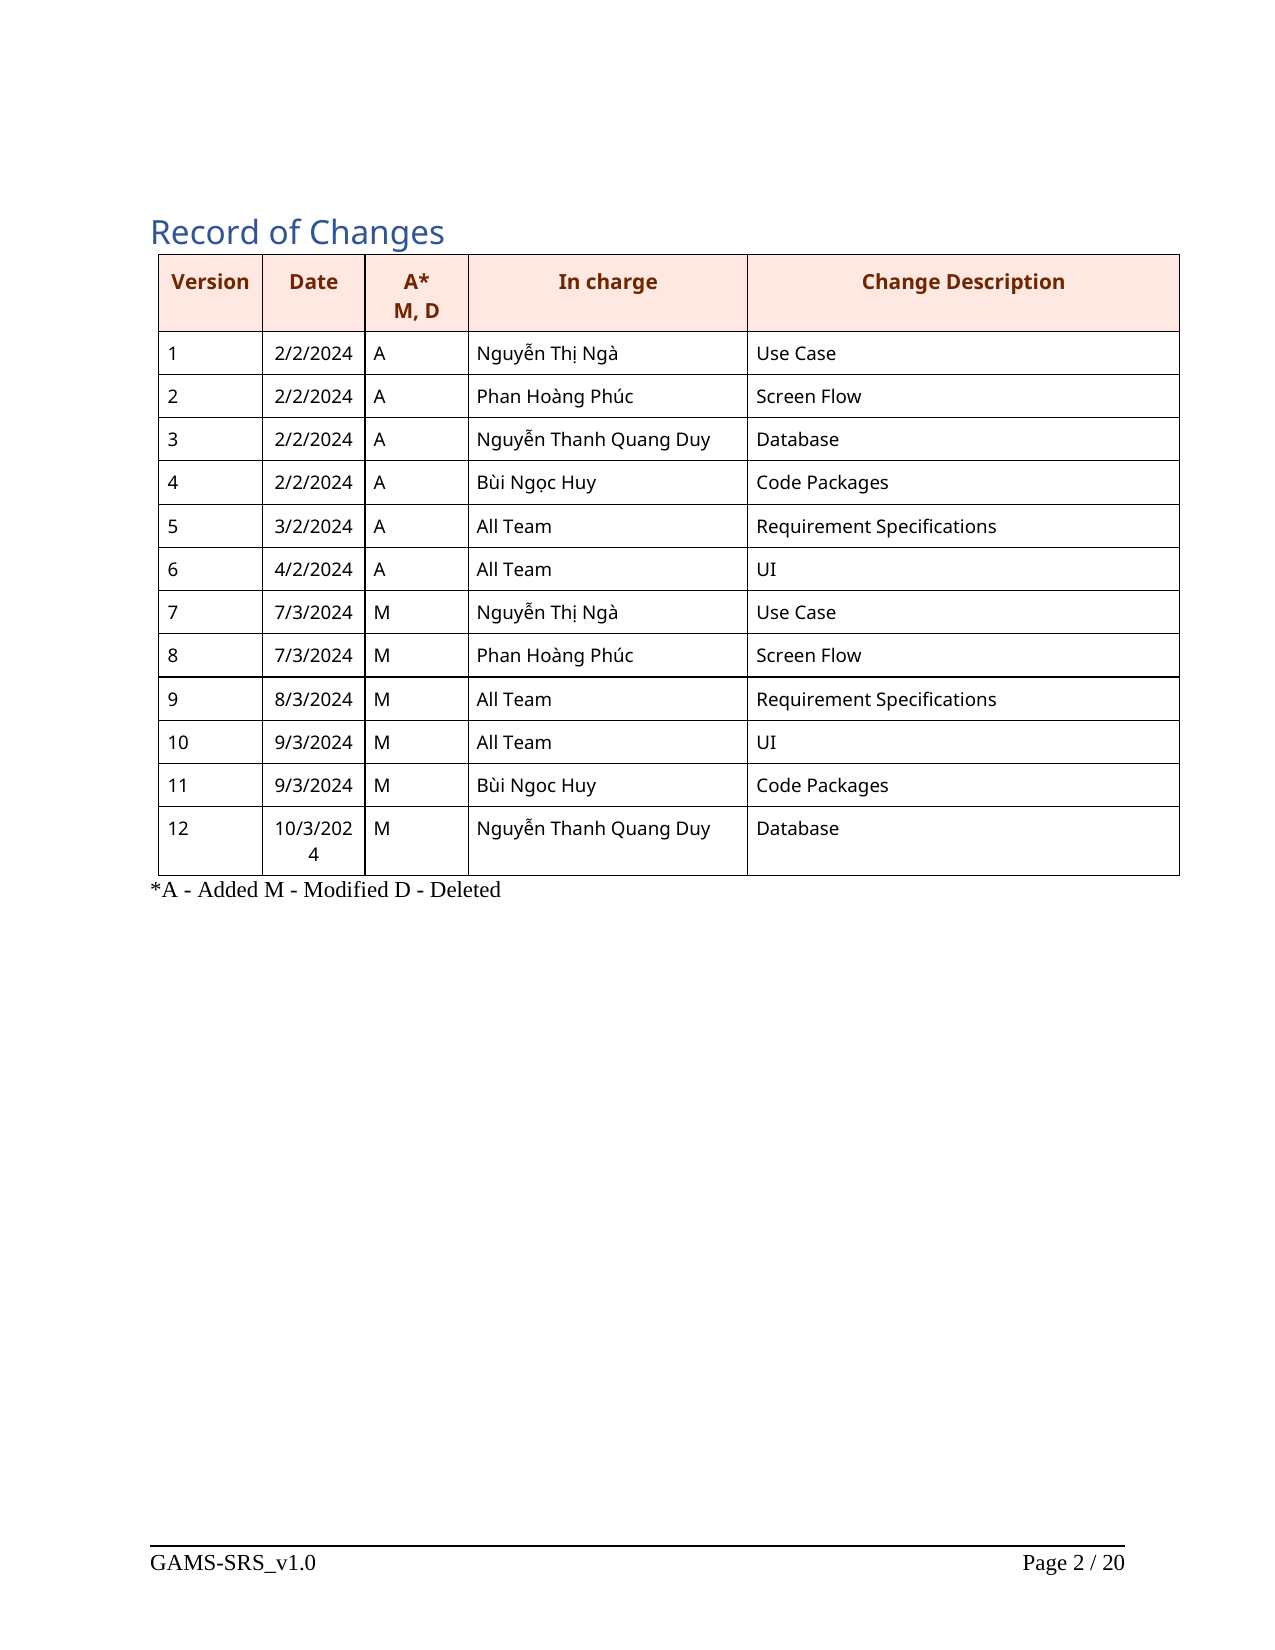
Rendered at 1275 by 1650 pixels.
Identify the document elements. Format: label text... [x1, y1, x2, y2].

table_header Change Description [748, 255, 1179, 331]
table_cell 7/3/2024 [263, 591, 364, 633]
table_header Date [263, 255, 364, 331]
table_cell M [366, 591, 468, 633]
table_cell 11 [159, 764, 262, 806]
table_cell Phan Hoàng Phúc [469, 375, 747, 417]
table_cell Phan Hoàng Phúc [469, 634, 747, 676]
table_cell Code Packages [748, 764, 1179, 806]
table_cell 9/3/2024 [263, 764, 364, 806]
table_cell 2/2/2024 [263, 375, 364, 417]
table_cell 2/2/2024 [263, 418, 364, 460]
table_cell 10 [159, 721, 262, 763]
table_cell A [366, 375, 468, 417]
table_cell Nguyễn Thị Ngà [469, 332, 747, 374]
table_header A* M, D [366, 255, 468, 331]
table_cell M [366, 678, 468, 720]
text *A - Added M - Modified D - Deleted [150, 876, 1125, 902]
table_cell All Team [469, 505, 747, 547]
table_cell A [366, 548, 468, 590]
table_header In charge [469, 255, 747, 331]
table_cell 8/3/2024 [263, 678, 364, 720]
table_cell 6 [159, 548, 262, 590]
table_cell Requirement Specifications [748, 678, 1179, 720]
table_cell Nguyễn Thanh Quang Duy [469, 418, 747, 460]
table_cell 2 [159, 375, 262, 417]
table_cell A [366, 505, 468, 547]
table_cell UI [748, 721, 1179, 763]
table_cell Bùi Ngọc Huy [469, 461, 747, 503]
table_cell 8 [159, 634, 262, 676]
table_cell Nguyễn Thị Ngà [469, 591, 747, 633]
table_cell Requirement Specifications [748, 505, 1179, 547]
table_cell 9 [159, 678, 262, 720]
table_header Version [159, 255, 262, 331]
table_cell 7/3/2024 [263, 634, 364, 676]
table_cell M [366, 764, 468, 806]
table_cell Screen Flow [748, 375, 1179, 417]
table_cell 3/2/2024 [263, 505, 364, 547]
table_cell All Team [469, 678, 747, 720]
table_cell Use Case [748, 332, 1179, 374]
table_cell 9/3/2024 [263, 721, 364, 763]
table_cell 12 [159, 807, 262, 875]
subtitle Record of Changes [150, 208, 1125, 254]
table_cell A [366, 418, 468, 460]
table_cell 3 [159, 418, 262, 460]
table_cell 4 [159, 461, 262, 503]
table_cell A [366, 461, 468, 503]
table_cell A [366, 332, 468, 374]
table_cell 4/2/2024 [263, 548, 364, 590]
table_cell Code Packages [748, 461, 1179, 503]
table_cell 7 [159, 591, 262, 633]
table_cell Screen Flow [748, 634, 1179, 676]
table_cell Bùi Ngoc Huy [469, 764, 747, 806]
table_cell Use Case [748, 591, 1179, 633]
table_cell Database [748, 418, 1179, 460]
table_cell All Team [469, 721, 747, 763]
table_cell 2/2/2024 [263, 461, 364, 503]
table_cell 2/2/2024 [263, 332, 364, 374]
table_cell All Team [469, 548, 747, 590]
table_cell UI [748, 548, 1179, 590]
table_cell M [366, 807, 468, 875]
table_cell M [366, 634, 468, 676]
table_cell Nguyễn Thanh Quang Duy [469, 807, 747, 875]
table_cell M [366, 721, 468, 763]
table_cell 5 [159, 505, 262, 547]
table_cell Database [748, 807, 1179, 875]
table_cell 10/3/2024 [263, 807, 364, 875]
table_cell 1 [159, 332, 262, 374]
